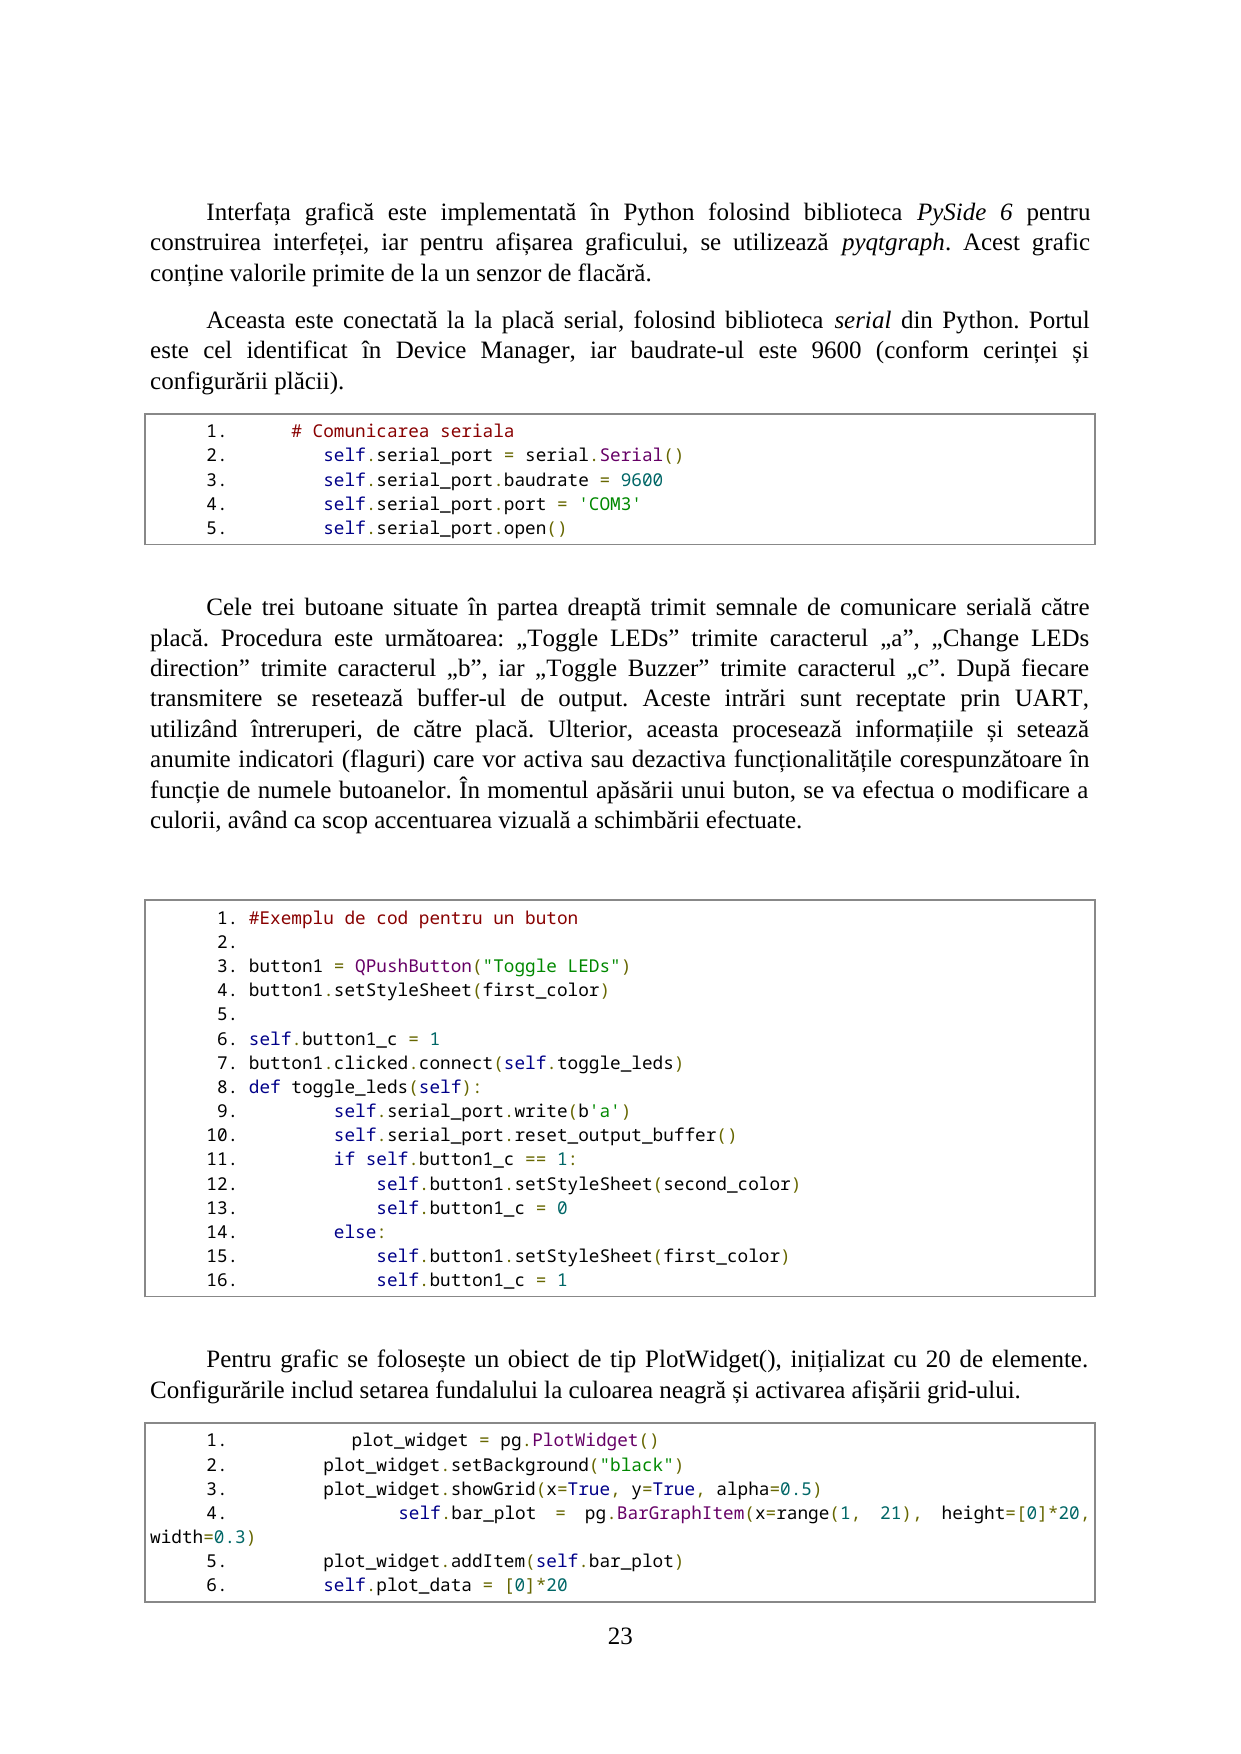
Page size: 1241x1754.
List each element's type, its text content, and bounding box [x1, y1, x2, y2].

text 4. self.serial_port.port = 'COM3' [150, 491, 1090, 509]
text 2. [150, 929, 1090, 953]
text 8. def toggle_leds(self): [150, 1074, 1090, 1098]
text 11. if self.button1_c == 1: [150, 1147, 1090, 1171]
text Interfața grafică este implementată în Python folosind biblioteca PySide 6 pentru construirea interfeței, iar pentru afișarea graficului, se utilizează pyqtgraph. Acest grafic conține valorile primite de la un senzor de flacără. [150, 197, 1090, 287]
text 3. plot_widget.showGrid(x=True, y=True, alpha=0.5) [150, 1476, 1090, 1500]
text 6. self.plot_data = [0]*20 [146, 1567, 1094, 1601]
text 2. self.serial_port = serial.Serial() [150, 443, 1090, 467]
text Aceasta este conectată la la placă serial, folosind biblioteca serial din Python. Portul este cel identificat în Device Manager, iar baudrate-ul este 9600 (conform cerinței și configurării plăcii). [150, 305, 1090, 394]
text 10. self.serial_port.reset_output_buffer() [150, 1123, 1090, 1147]
text 1. # Comunicarea seriala [146, 415, 1094, 443]
text 3. self.serial_port.baudrate = 9600 [150, 467, 1090, 491]
text 15. self.button1.setStyleSheet(first_color) [150, 1243, 1090, 1262]
text 2. plot_widget.setBackground("black") [150, 1452, 1090, 1476]
text 13. self.button1_c = 0 [150, 1195, 1090, 1219]
text 16. self.button1_c = 1 [146, 1262, 1094, 1296]
text Pentru grafic se folosește un obiect de tip PlotWidget(), inițializat cu 20 de elemente. Configurările includ setarea fundalului la culoarea neagră și activarea afișării grid-ului. [150, 1344, 1090, 1404]
text 9. self.serial_port.write(b'a') [150, 1098, 1090, 1123]
text 5. self.serial_port.open() [146, 509, 1094, 544]
text 5. [150, 1002, 1090, 1026]
text 6. self.button1_c = 1 [150, 1026, 1090, 1050]
text 5. plot_widget.addItem(self.bar_plot) [150, 1549, 1090, 1567]
text 3. button1 = QPushButton("Toggle LEDs") [150, 953, 1090, 978]
text 4. button1.setStyleSheet(first_color) [150, 978, 1090, 1002]
text 4. self.bar_plot = pg.BarGraphItem(x=range(1, 21), height=[0]*20, width=0.3) [150, 1500, 1090, 1549]
text Cele trei butoane situate în partea dreaptă trimit semnale de comunicare serială către placă. Procedura este următoarea: „Toggle LEDs” trimite caracterul „a”, „Change LEDs direction” trimite caracterul „b”, iar „Toggle Buzzer” trimite caracterul „c”. După fiecare transmitere se resetează buffer-ul de output. Aceste intrări sunt receptate prin UART, utilizând întreruperi, de către placă. Ulterior, aceasta procesează informațiile și setează anumite indicatori (flaguri) care vor activa sau dezactiva funcționalitățile corespunzătoare în funcție de numele butoanelor. În momentul apăsării unui buton, se va efectua o modificare a culorii, având ca scop accentuarea vizuală a schimbării efectuate. [150, 592, 1090, 834]
text 1. plot_widget = pg.PlotWidget() [146, 1424, 1094, 1452]
text 7. button1.clicked.connect(self.toggle_leds) [150, 1050, 1090, 1074]
text 14. else: [150, 1219, 1090, 1243]
text 12. self.button1.setStyleSheet(second_color) [150, 1171, 1090, 1195]
text 1. #Exemplu de cod pentru un buton [146, 901, 1094, 929]
